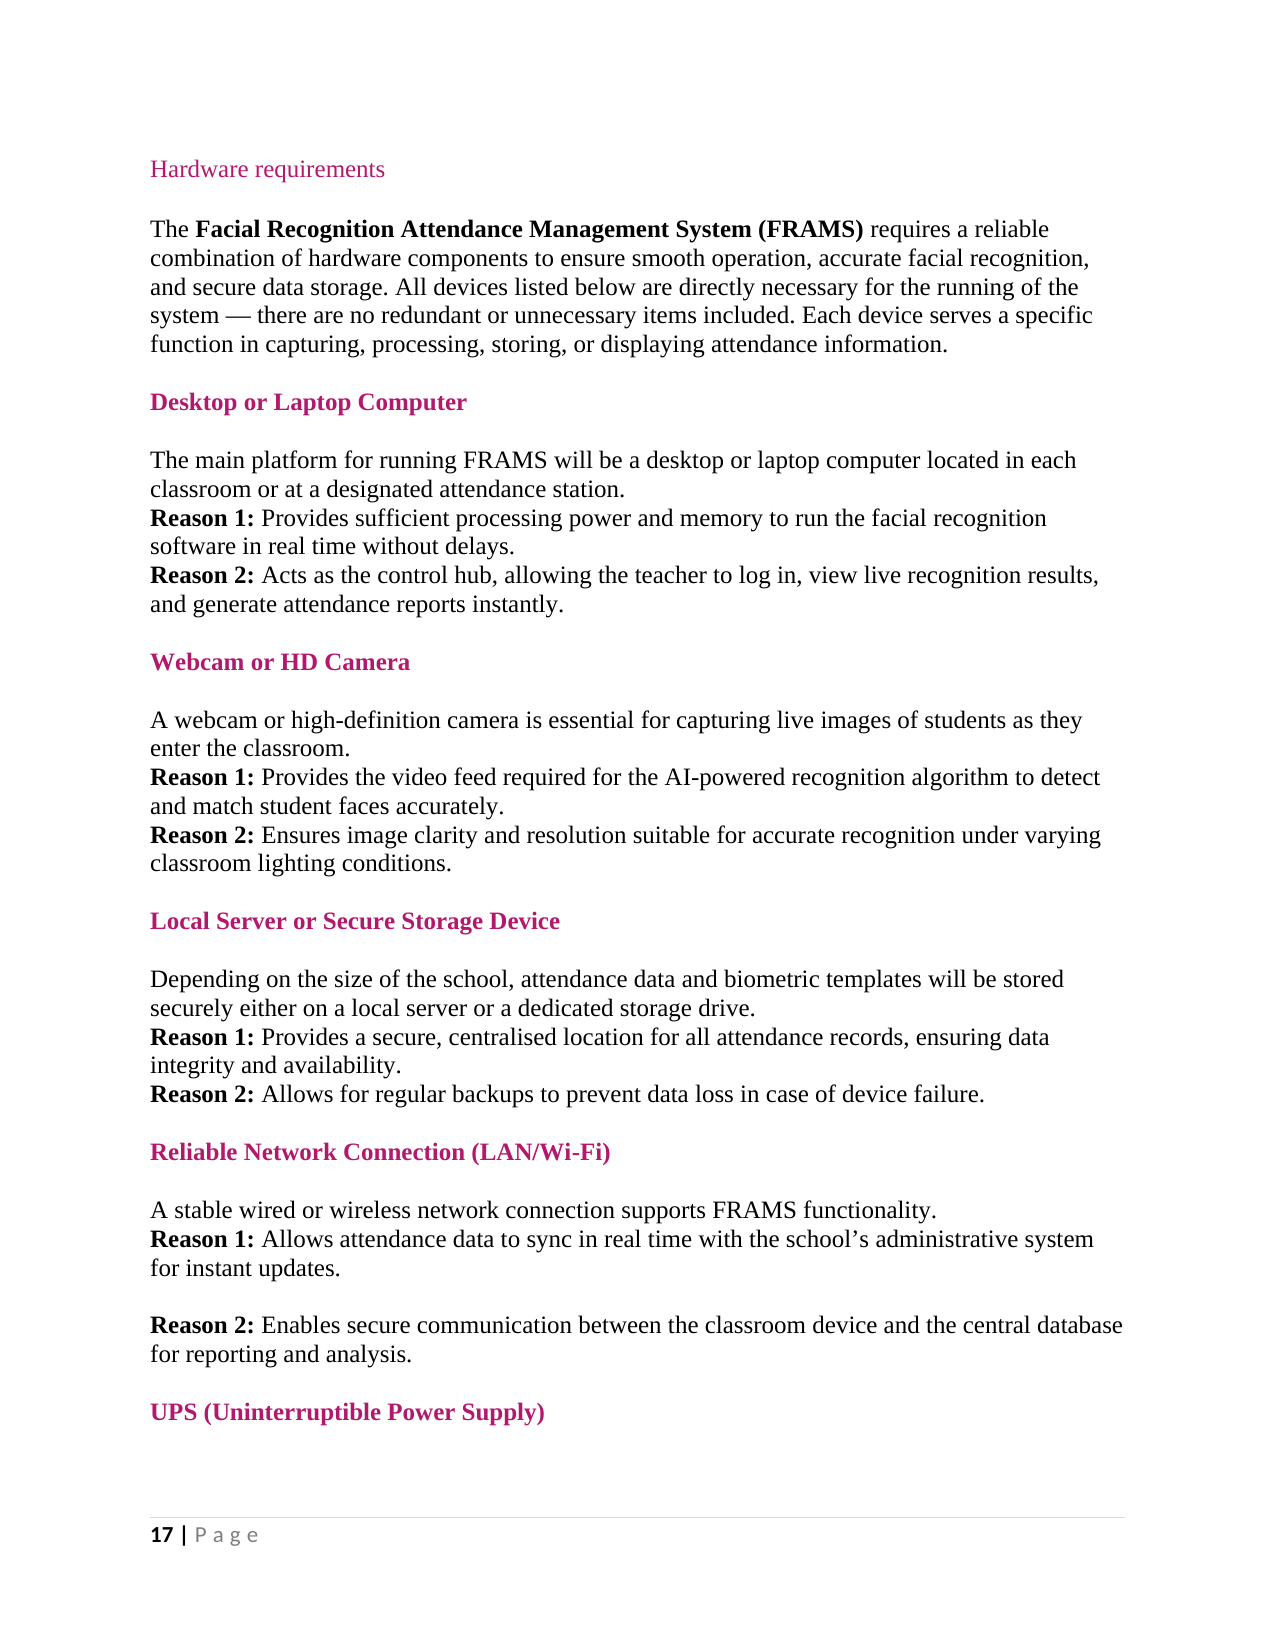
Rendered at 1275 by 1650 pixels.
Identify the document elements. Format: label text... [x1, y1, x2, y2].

text Reliable Network Connection (LAN/Wi-Fi) [150, 1137, 1125, 1166]
text A stable wired or wireless network connection supports FRAMS functionality. Reason 1: Allows attendance data to sync in real time with the school’s administrative system for instant updates. [150, 1195, 1125, 1281]
subtitle Hardware requirements [150, 154, 1125, 183]
text The Facial Recognition Attendance Management System (FRAMS) requires a reliable combination of hardware components to ensure smooth operation, accurate facial recognition, and secure data storage. All devices listed below are directly necessary for the running of the system — there are no redundant or unnecessary items included. Each device serves a specific function in capturing, processing, storing, or displaying attendance information. [150, 214, 1125, 358]
text Reason 2: Enables secure communication between the classroom device and the central database for reporting and analysis. [150, 1311, 1125, 1368]
text UPS (Uninterruptible Power Supply) [150, 1397, 1125, 1426]
text A webcam or high-definition camera is essential for capturing live images of students as they enter the classroom. Reason 1: Provides the video feed required for the AI-powered recognition algorithm to detect and match student faces accurately. Reason 2: Ensures image clarity and resolution suitable for accurate recognition under varying classroom lighting conditions. [150, 705, 1125, 877]
text Depending on the size of the school, attendance data and biometric templates will be stored securely either on a local server or a dedicated storage drive. Reason 1: Provides a secure, centralised location for all attendance records, ensuring data integrity and availability. Reason 2: Allows for regular backups to prevent data loss in case of device failure. [150, 964, 1125, 1108]
text Local Server or Secure Storage Device [150, 906, 1125, 935]
text Desktop or Laptop Computer [150, 387, 1125, 416]
text Webcam or HD Camera [150, 647, 1125, 676]
text The main platform for running FRAMS will be a desktop or laptop computer located in each classroom or at a designated attendance station. Reason 1: Provides sufficient processing power and memory to run the facial recognition software in real time without delays. Reason 2: Acts as the control hub, allowing the teacher to log in, view live recognition results, and generate attendance reports instantly. [150, 445, 1125, 618]
